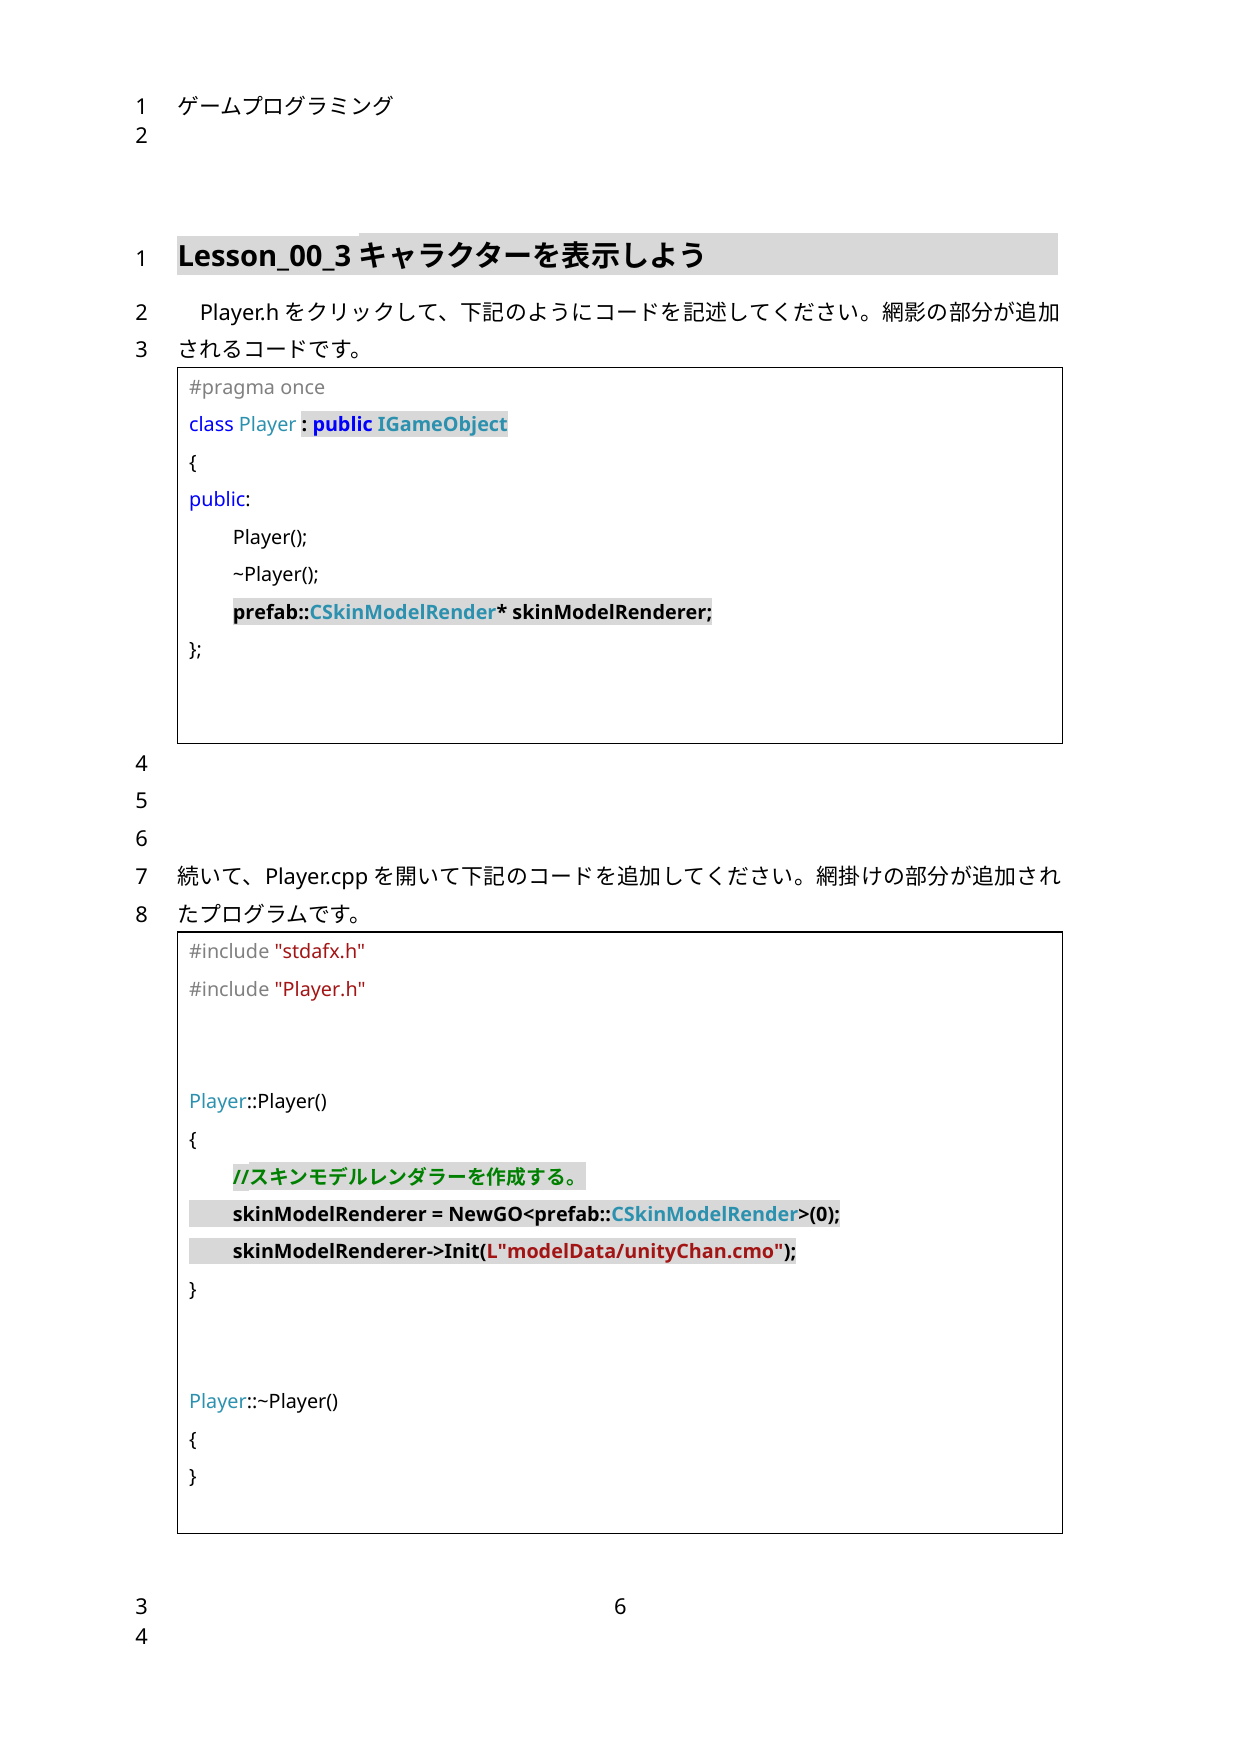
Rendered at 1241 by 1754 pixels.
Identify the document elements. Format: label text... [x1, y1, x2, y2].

text 続いて、Player.cppを開いて下記のコードを追加してください。網掛けの部分が追加されたプログラムです。 [177, 856, 1063, 931]
text Player.hをクリックして、下記のようにコードを記述してください。網影の部分が追加されるコードです。 [177, 292, 1063, 367]
table_header #include "stdafx.h" #include "Player.h" Player::Player() { //スキンモデルレンダラーを作成する。 skinModelRenderer = NewGO<prefab::CSkinModelRender>(0); skinModelRenderer->Init(L"modelData/unityChan.cmo"); } Player::~Player() { } [178, 933, 1062, 1532]
table_header #pragma once class Player : public IGameObject { public: Player(); ~Player(); prefab::CSkinModelRender* skinModelRenderer; }; [178, 368, 1062, 743]
subtitle Lesson_00_3 キャラクターを表示しよう [177, 217, 1063, 292]
